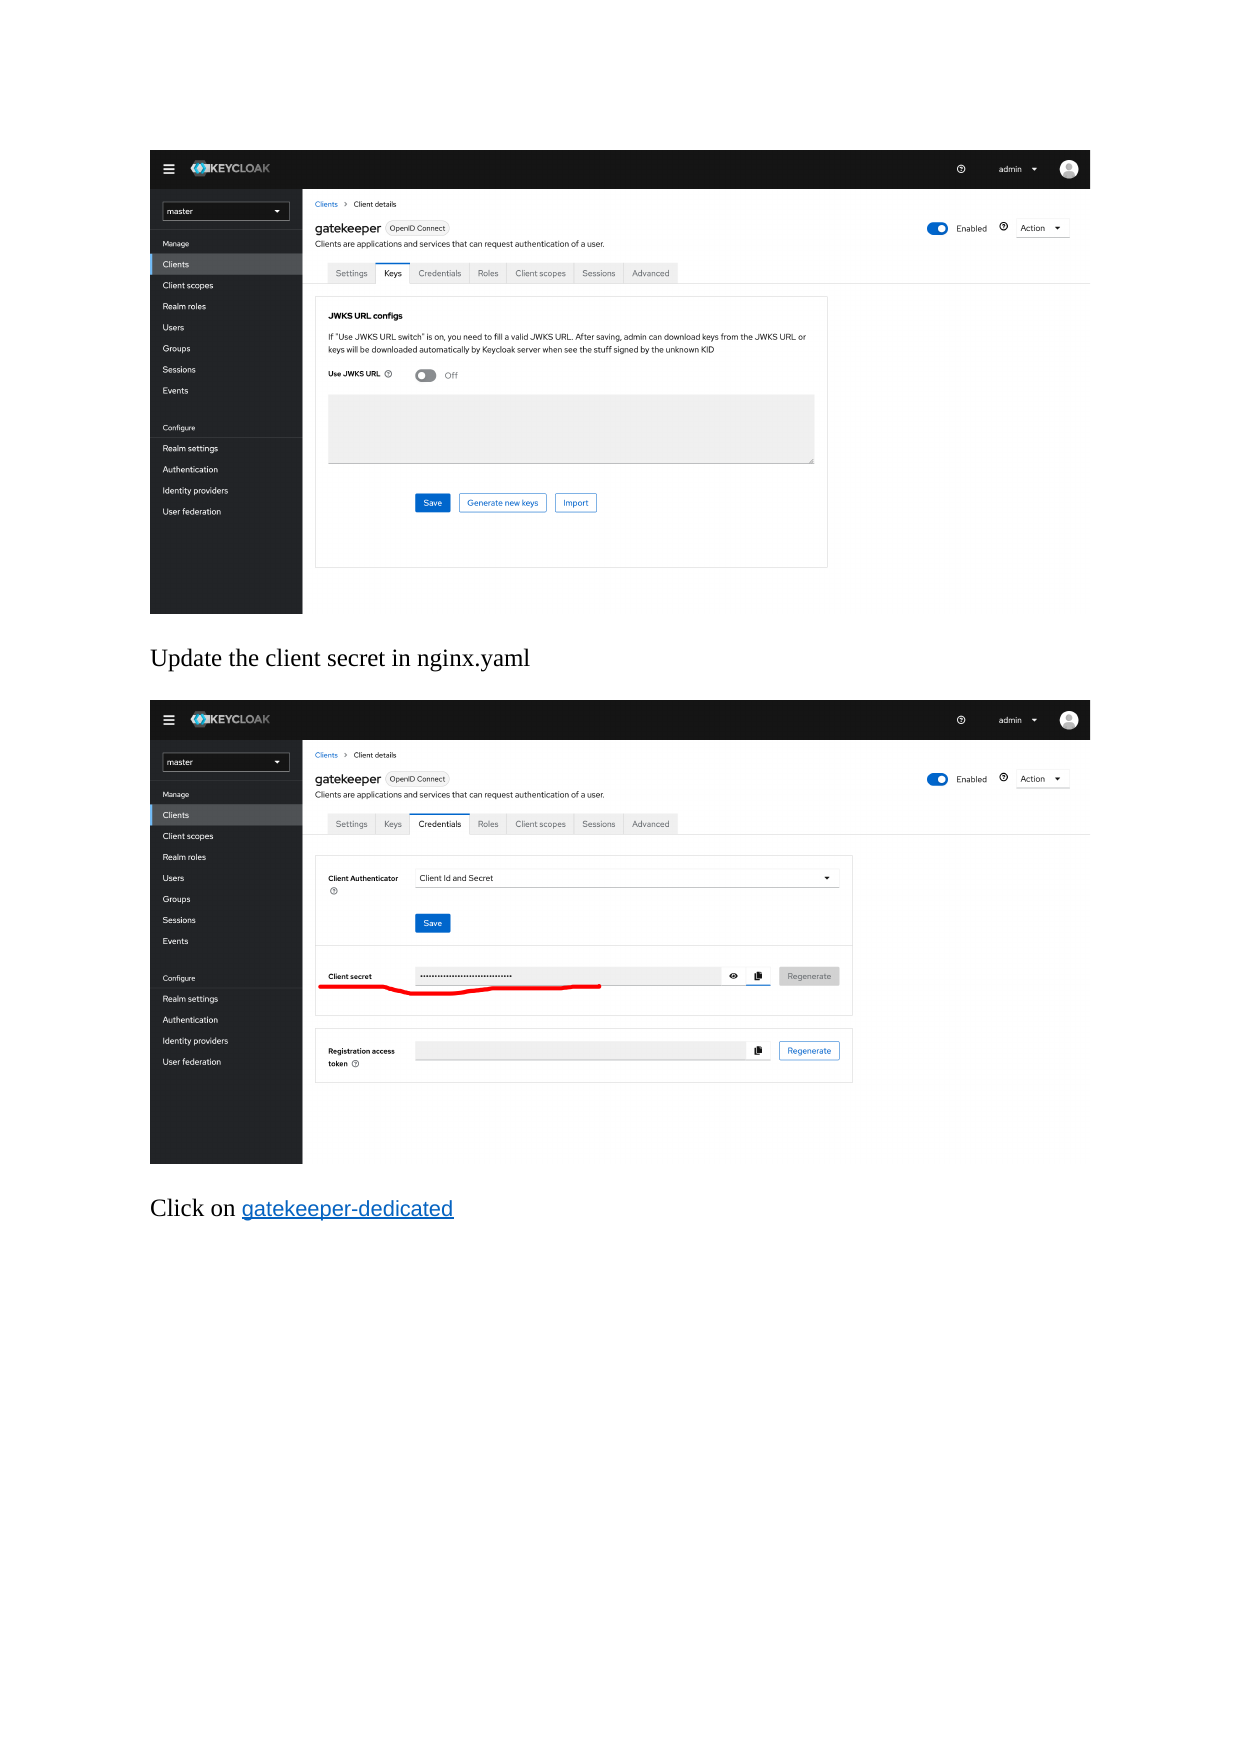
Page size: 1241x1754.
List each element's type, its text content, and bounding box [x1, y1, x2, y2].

picture [150, 700, 1091, 1164]
picture [150, 150, 1091, 614]
text Click on gatekeeper-dedicated [150, 1193, 1090, 1221]
text Update the client secret in nginx.yaml [150, 643, 1090, 671]
